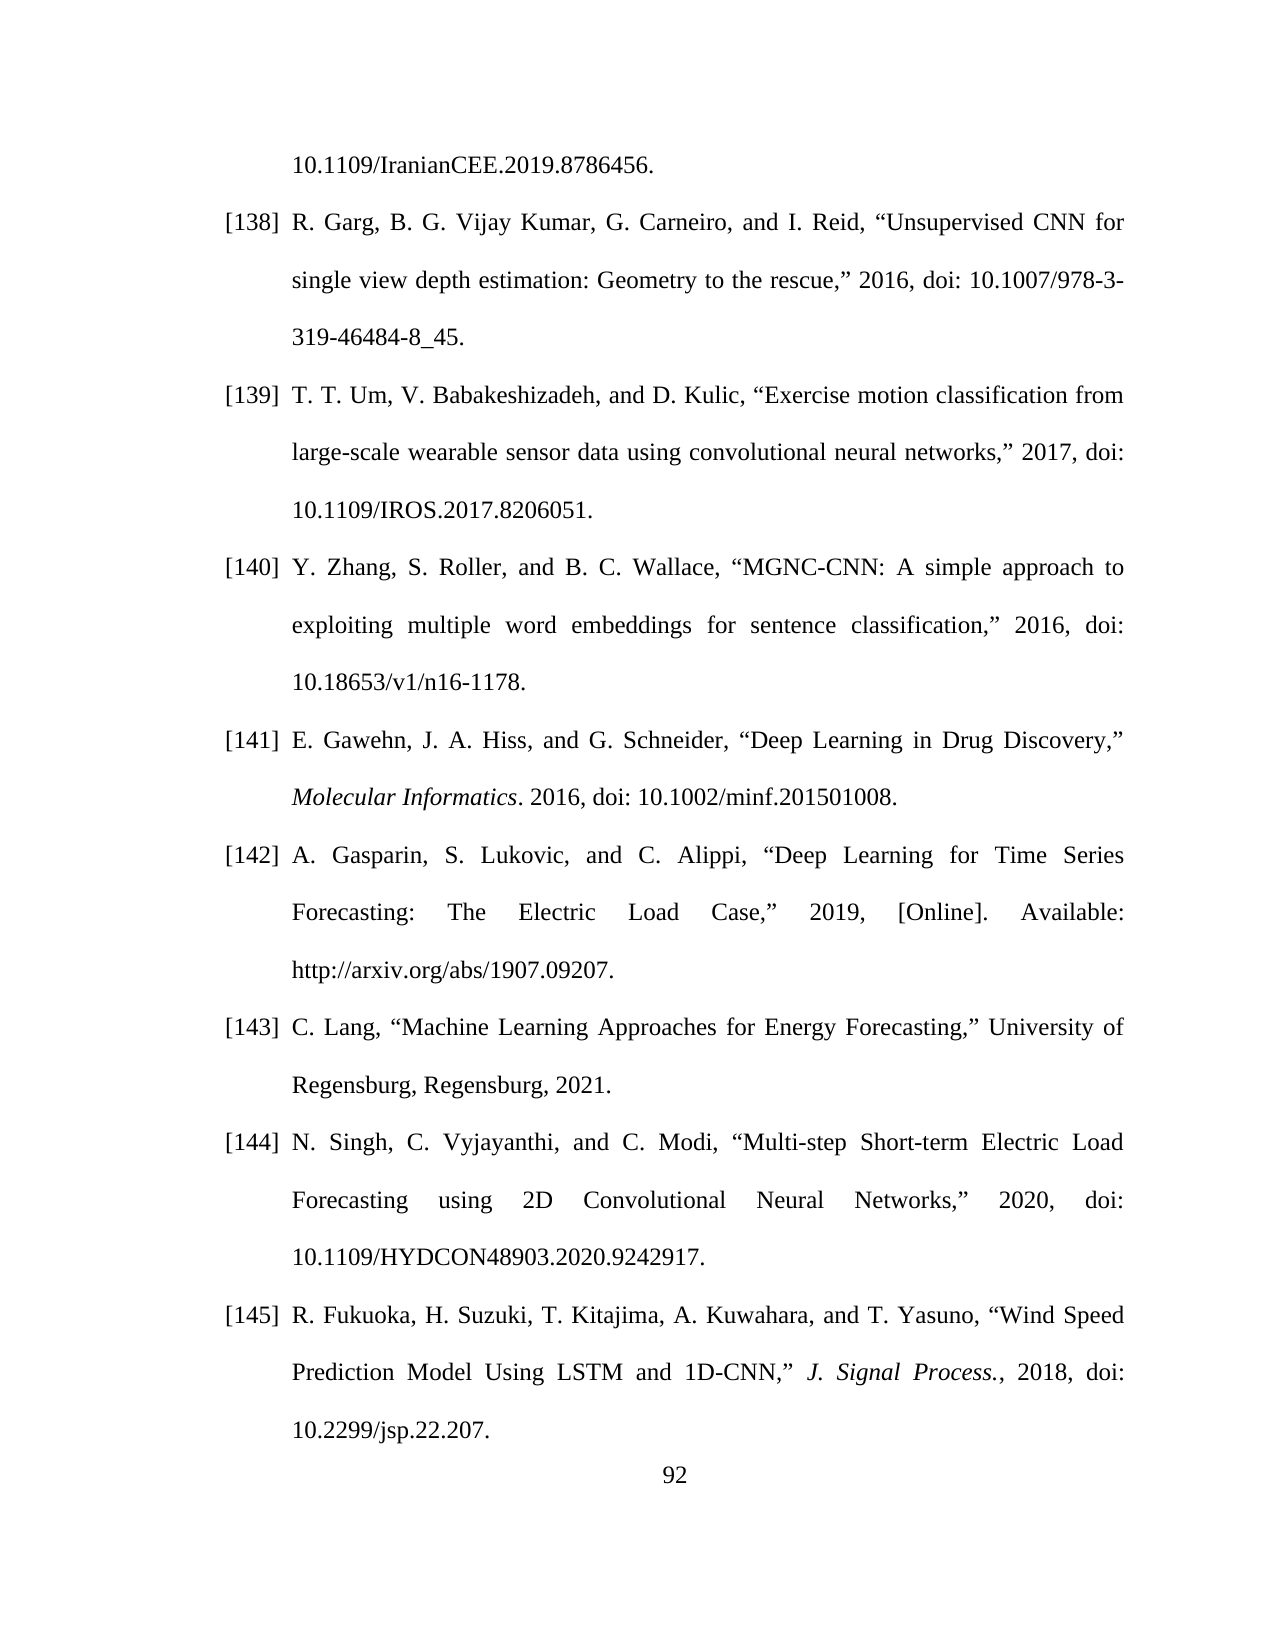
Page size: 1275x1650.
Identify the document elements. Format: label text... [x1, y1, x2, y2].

text [143] C. Lang, “Machine Learning Approaches for Energy Forecasting,” University of Regensburg, Regensburg, 2021. [225, 1012, 1125, 1099]
text [142] A. Gasparin, S. Lukovic, and C. Alippi, “Deep Learning for Time Series Forecasting: The Electric Load Case,” 2019, [Online]. Available: http://arxiv.org/abs/1907.09207. [225, 840, 1125, 984]
text [144] N. Singh, C. Vyjayanthi, and C. Modi, “Multi-step Short-term Electric Load Forecasting using 2D Convolutional Neural Networks,” 2020, doi: 10.1109/HYDCON48903.2020.9242917. [225, 1127, 1125, 1271]
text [225, 150, 1125, 179]
text [145] R. Fukuoka, H. Suzuki, T. Kitajima, A. Kuwahara, and T. Yasuno, “Wind Speed Prediction Model Using LSTM and 1D-CNN,” J. Signal Process., 2018, doi: 10.2299/jsp.22.207. [225, 1300, 1125, 1444]
text [139] T. T. Um, V. Babakeshizadeh, and D. Kulic, “Exercise motion classification from large-scale wearable sensor data using convolutional neural networks,” 2017, doi: 10.1109/IROS.2017.8206051. [225, 380, 1125, 524]
text [138] R. Garg, B. G. Vijay Kumar, G. Carneiro, and I. Reid, “Unsupervised CNN for single view depth estimation: Geometry to the rescue,” 2016, doi: 10.1007/978-3-319-46484-8_45. [225, 207, 1125, 351]
text [140] Y. Zhang, S. Roller, and B. C. Wallace, “MGNC-CNN: A simple approach to exploiting multiple word embeddings for sentence classification,” 2016, doi: 10.18653/v1/n16-1178. [225, 552, 1125, 696]
text [141] E. Gawehn, J. A. Hiss, and G. Schneider, “Deep Learning in Drug Discovery,” Molecular Informatics. 2016, doi: 10.1002/minf.201501008. [225, 725, 1125, 811]
